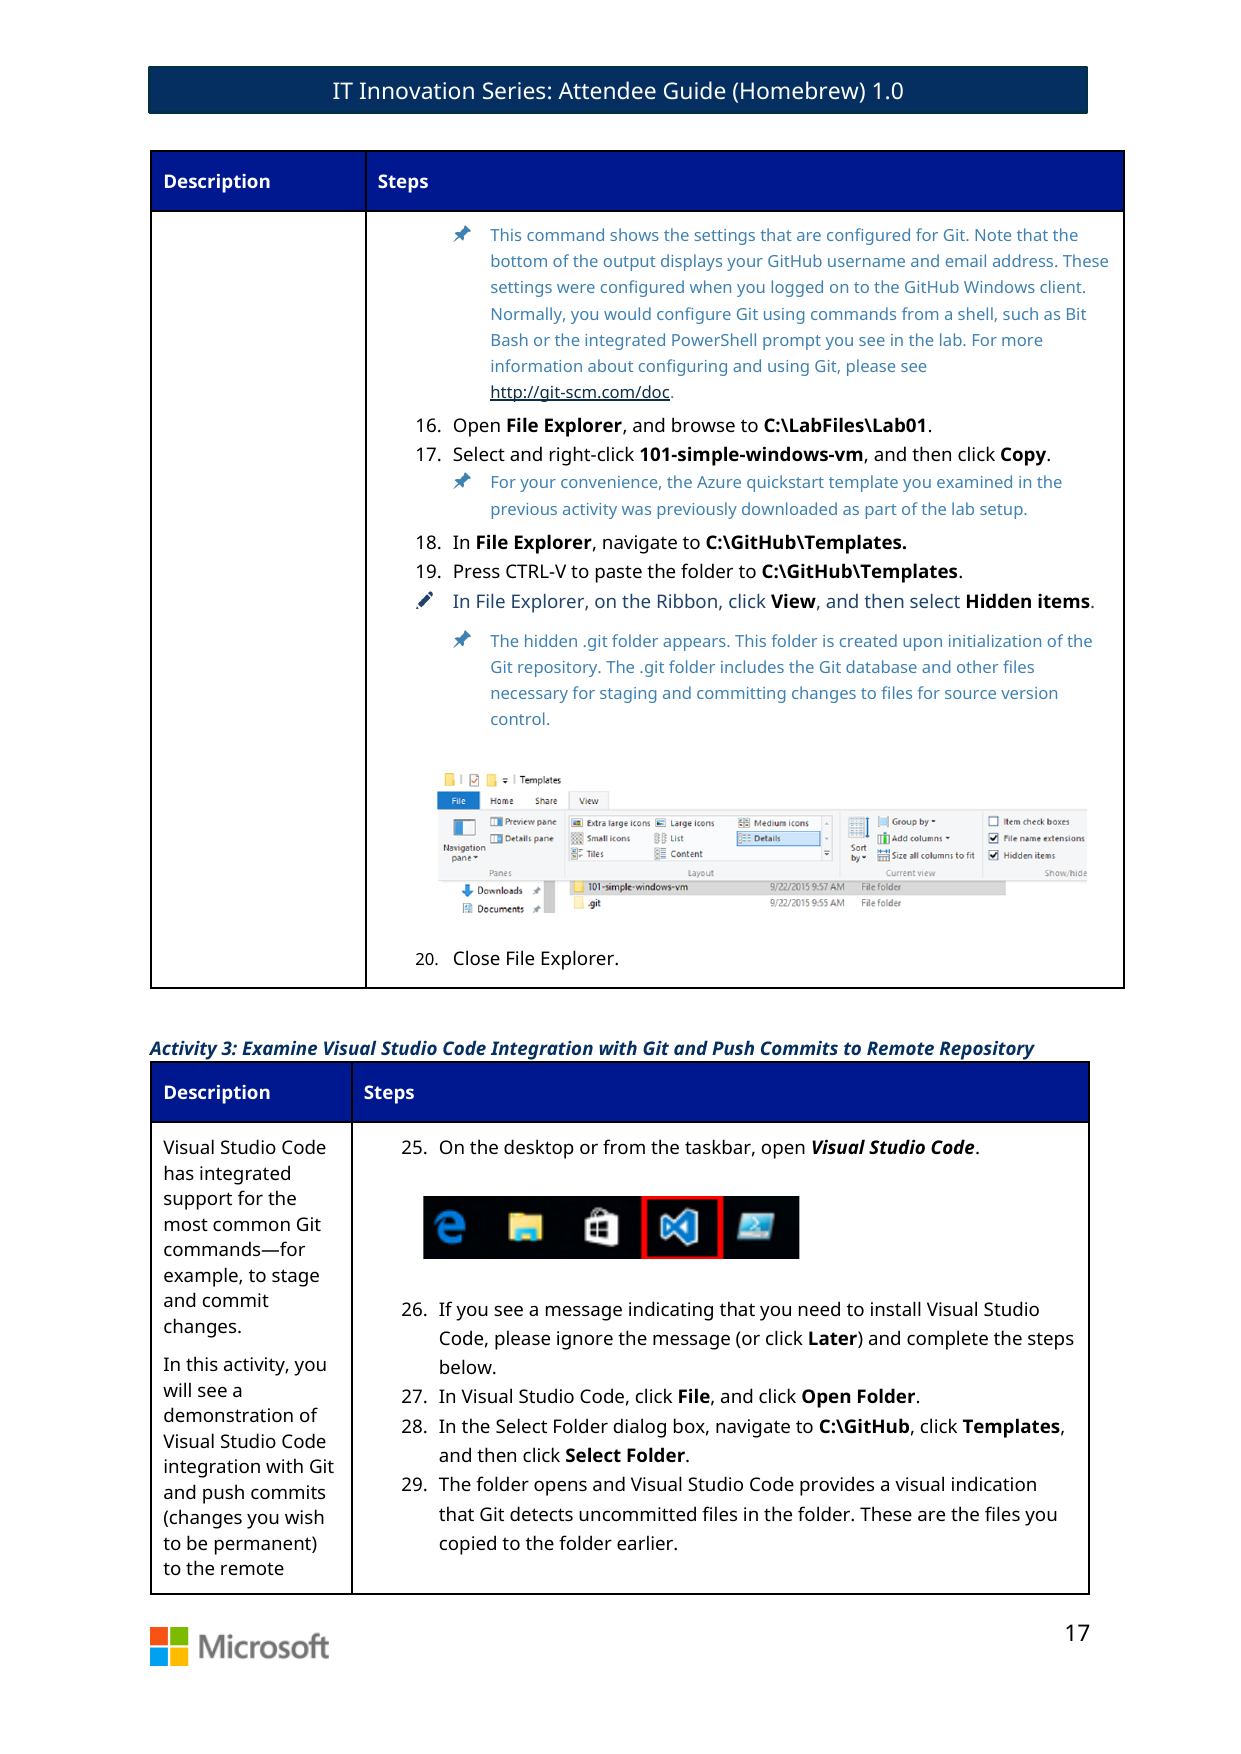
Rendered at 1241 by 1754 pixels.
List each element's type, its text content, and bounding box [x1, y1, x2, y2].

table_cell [152, 1123, 351, 1593]
picture [150, 1627, 330, 1666]
subtitle Activity 3: Examine Visual Studio Code Integration with Git and Push Commits to Remote Repository [150, 1035, 1090, 1061]
picture [453, 472, 471, 489]
table_header Steps [353, 1063, 1088, 1121]
table_header Description [152, 1063, 351, 1121]
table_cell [353, 1123, 1088, 1593]
picture [423, 1196, 800, 1259]
picture [437, 769, 1088, 913]
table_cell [367, 212, 1123, 987]
picture [453, 225, 471, 242]
table_header Description [152, 152, 365, 210]
picture [416, 591, 433, 609]
picture [453, 630, 471, 648]
table_header Steps [367, 152, 1123, 210]
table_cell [152, 212, 365, 987]
